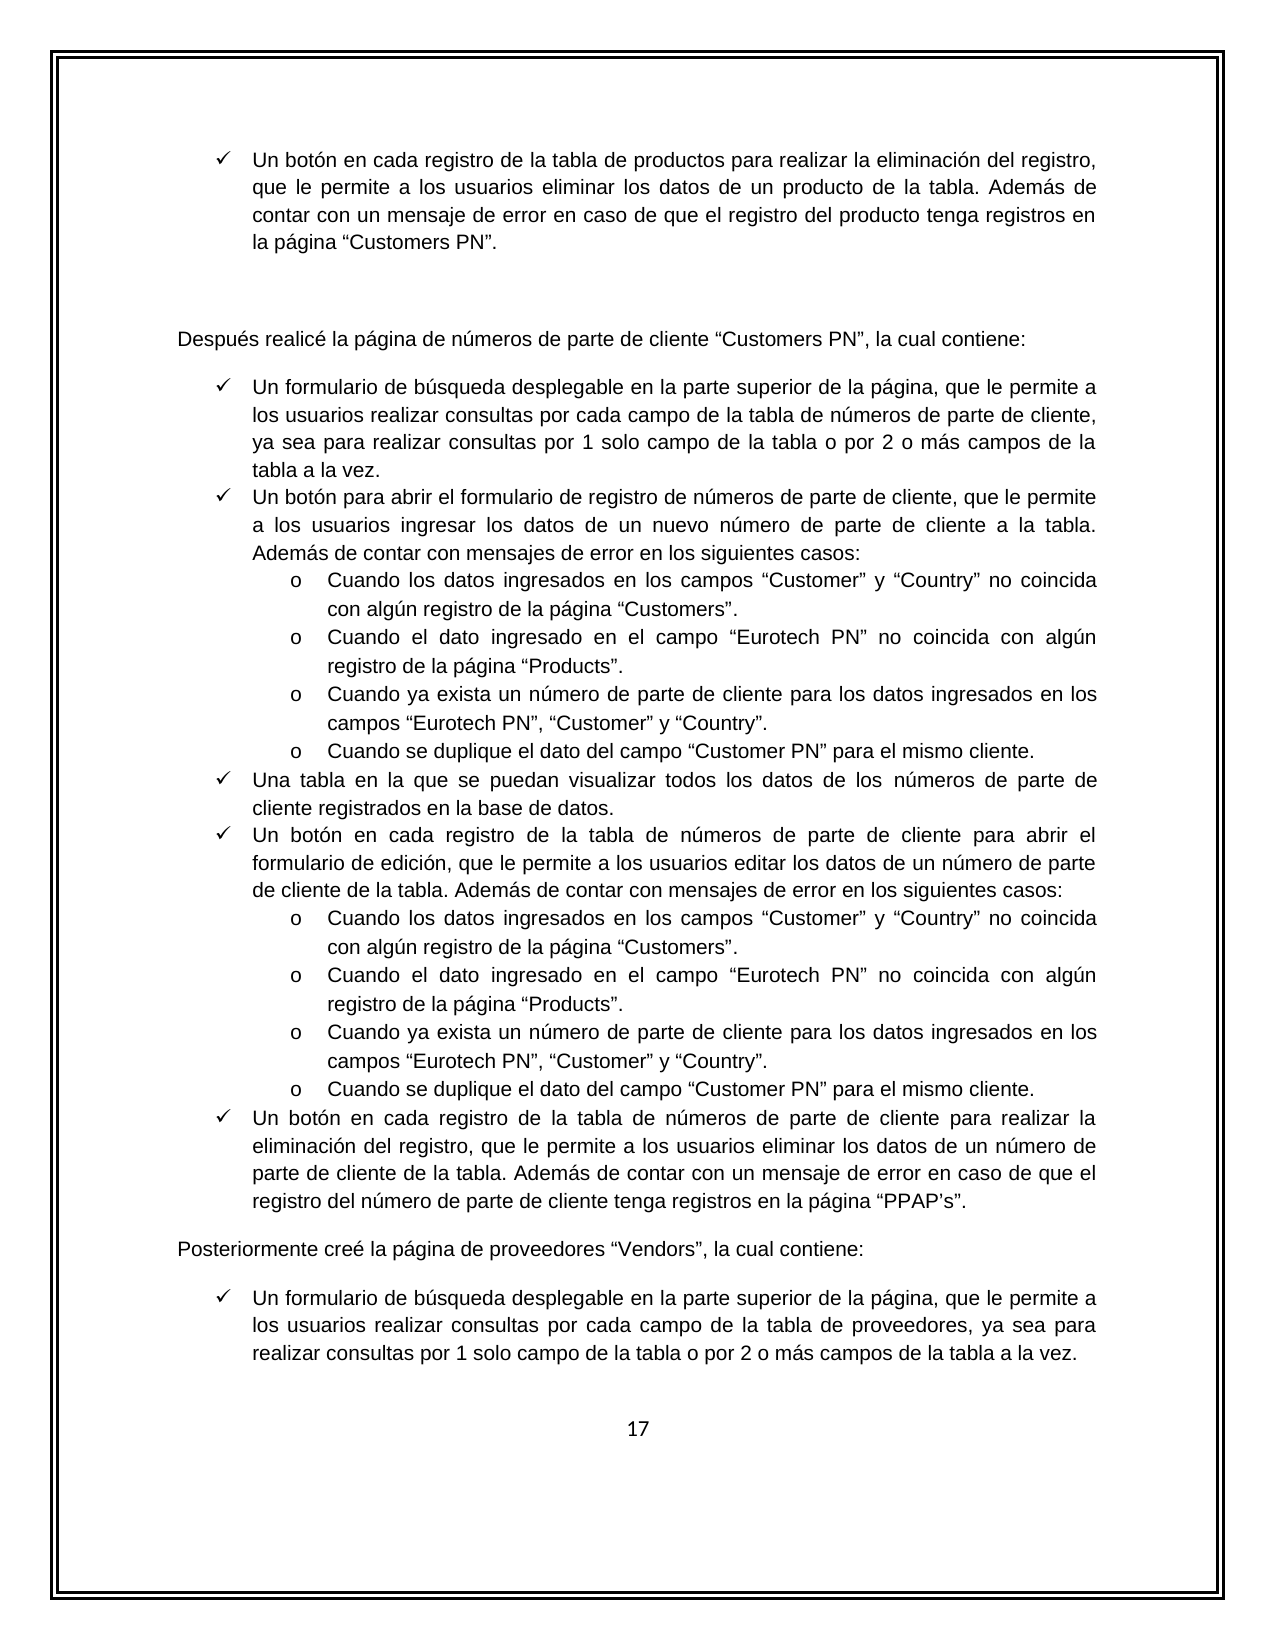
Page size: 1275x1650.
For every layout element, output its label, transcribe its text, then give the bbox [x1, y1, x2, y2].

list Un botón en cada registro de la tabla de números de parte de cliente para abrir el formulario de edición, que le permite a los usuarios editar los datos de un número de parte de cliente de la tabla. Además de contar con mensajes de error en los siguientes casos: [214, 823, 1098, 902]
list Cuando el dato ingresado en el campo “Eurotech PN” no coincida con algún registro de la página “Products”. [289, 963, 1098, 1016]
list Un botón en cada registro de la tabla de productos para realizar la eliminación del registro, que le permite a los usuarios eliminar los datos de un producto de la tabla. Además de contar con un mensaje de error en caso de que el registro del producto tenga registros en la página “Customers PN”. [214, 147, 1098, 254]
list Cuando ya exista un número de parte de cliente para los datos ingresados en los campos “Eurotech PN”, “Customer” y “Country”. [289, 1019, 1098, 1073]
list Una tabla en la que se puedan visualizar todos los datos de los números de parte de cliente registrados en la base de datos. [214, 768, 1098, 820]
list Cuando el dato ingresado en el campo “Eurotech PN” no coincida con algún registro de la página “Products”. [289, 625, 1098, 678]
text Posteriormente creé la página de proveedores “Vendors”, la cual contiene: [177, 1237, 1098, 1261]
list Un botón para abrir el formulario de registro de números de parte de cliente, que le permite a los usuarios ingresar los datos de un nuevo número de parte de cliente a la tabla. Además de contar con mensajes de error en los siguientes casos: [214, 485, 1098, 564]
list Cuando ya exista un número de parte de cliente para los datos ingresados en los campos “Eurotech PN”, “Customer” y “Country”. [289, 682, 1098, 735]
list Cuando los datos ingresados en los campos “Customer” y “Country” no coincida con algún registro de la página “Customers”. [289, 906, 1098, 959]
list Un formulario de búsqueda desplegable en la parte superior de la página, que le permite a los usuarios realizar consultas por cada campo de la tabla de números de parte de cliente, ya sea para realizar consultas por 1 solo campo de la tabla o por 2 o más campos de la tabla a la vez. [214, 375, 1098, 482]
list Un formulario de búsqueda desplegable en la parte superior de la página, que le permite a los usuarios realizar consultas por cada campo de la tabla de proveedores, ya sea para realizar consultas por 1 solo campo de la tabla o por 2 o más campos de la tabla a la vez. [214, 1285, 1098, 1364]
list Cuando se duplique el dato del campo “Customer PN” para el mismo cliente. [289, 738, 1098, 764]
text Después realicé la página de números de parte de cliente “Customers PN”, la cual contiene: [177, 327, 1098, 351]
list Cuando los datos ingresados en los campos “Customer” y “Country” no coincida con algún registro de la página “Customers”. [289, 568, 1098, 621]
list Cuando se duplique el dato del campo “Customer PN” para el mismo cliente. [289, 1076, 1098, 1102]
list Un botón en cada registro de la tabla de números de parte de cliente para realizar la eliminación del registro, que le permite a los usuarios eliminar los datos de un número de parte de cliente de la tabla. Además de contar con un mensaje de error en caso de que el registro del número de parte de cliente tenga registros en la página “PPAP’s”. [214, 1106, 1098, 1213]
